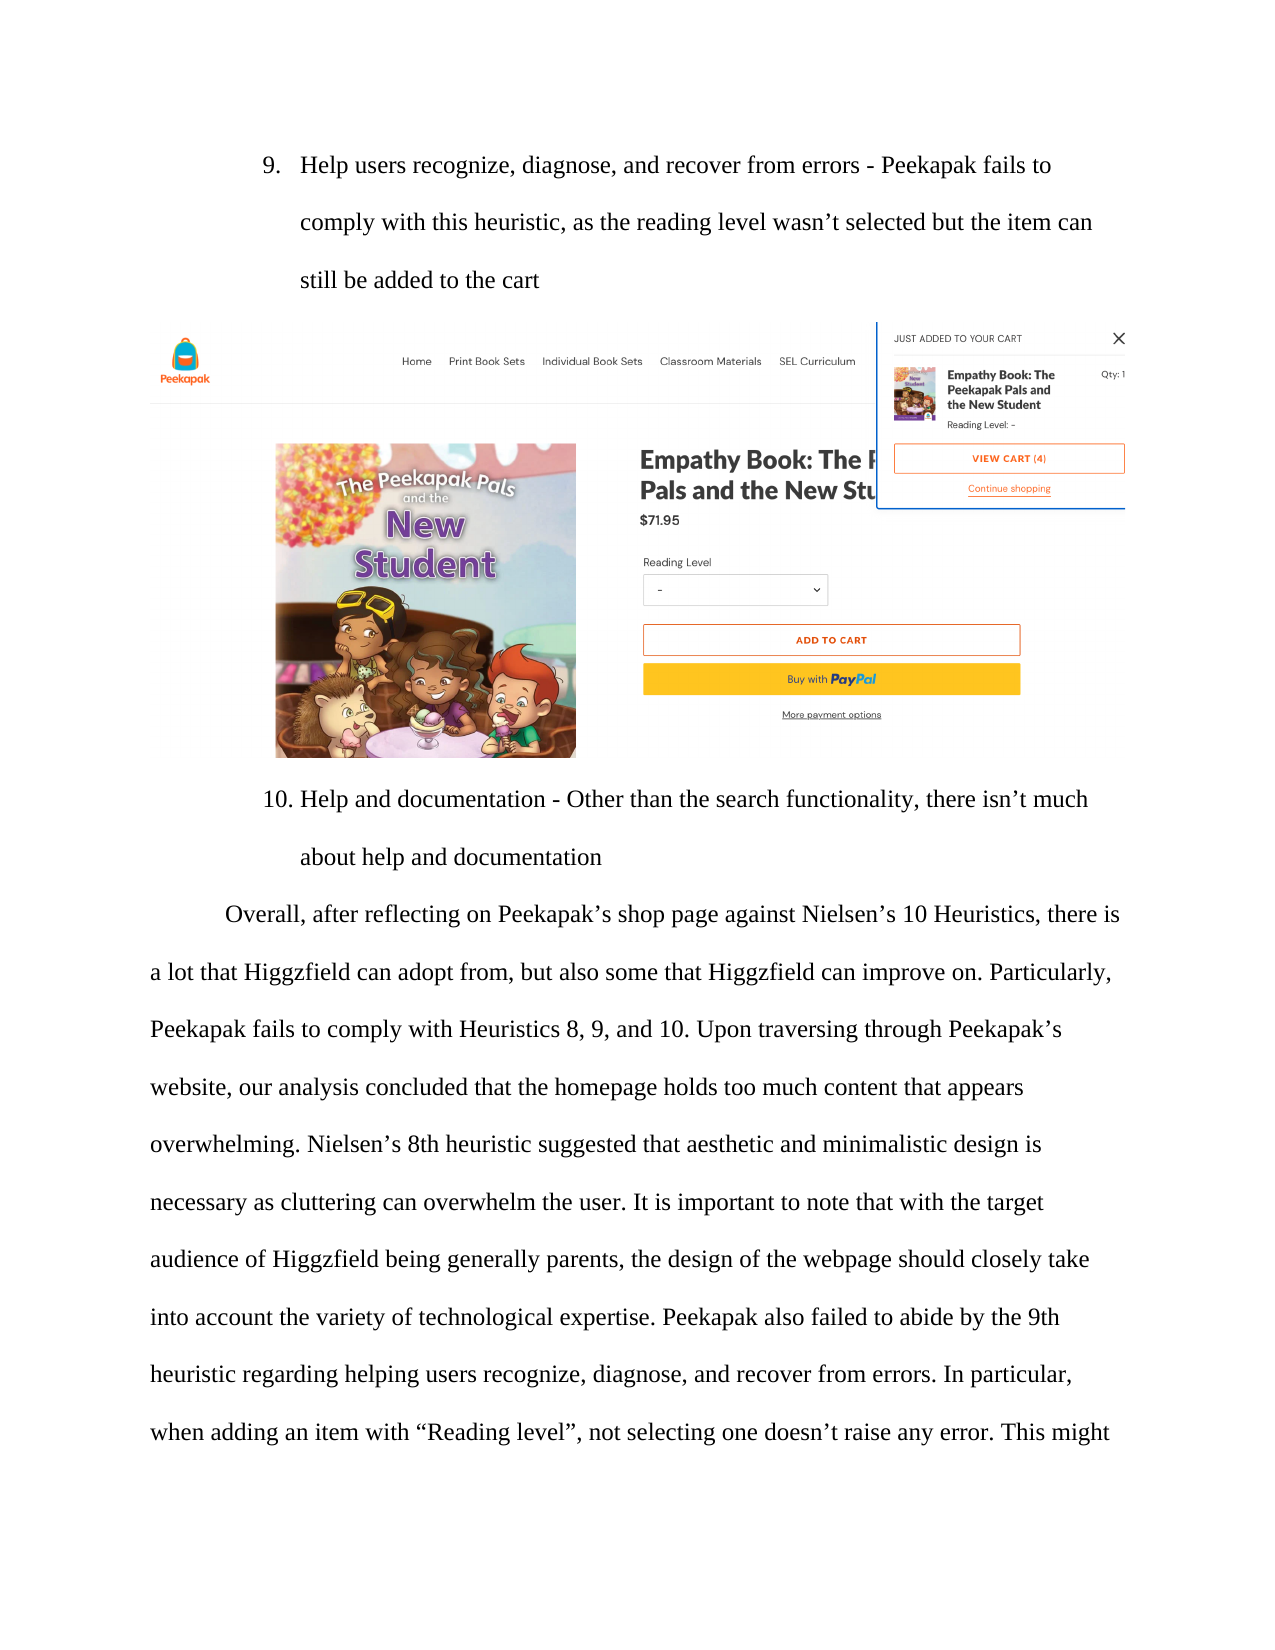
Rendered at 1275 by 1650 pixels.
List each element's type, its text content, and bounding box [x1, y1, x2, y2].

list Help users recognize, diagnose, and recover from errors - Peekapak fails to comply with this heuristic, as the reading level wasn’t selected but the item can still be added to the cart [262, 150, 1125, 294]
picture [150, 322, 1125, 758]
list Help and documentation - Other than the search functionality, there isn’t much about help and documentation [262, 784, 1125, 871]
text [150, 899, 1125, 1446]
